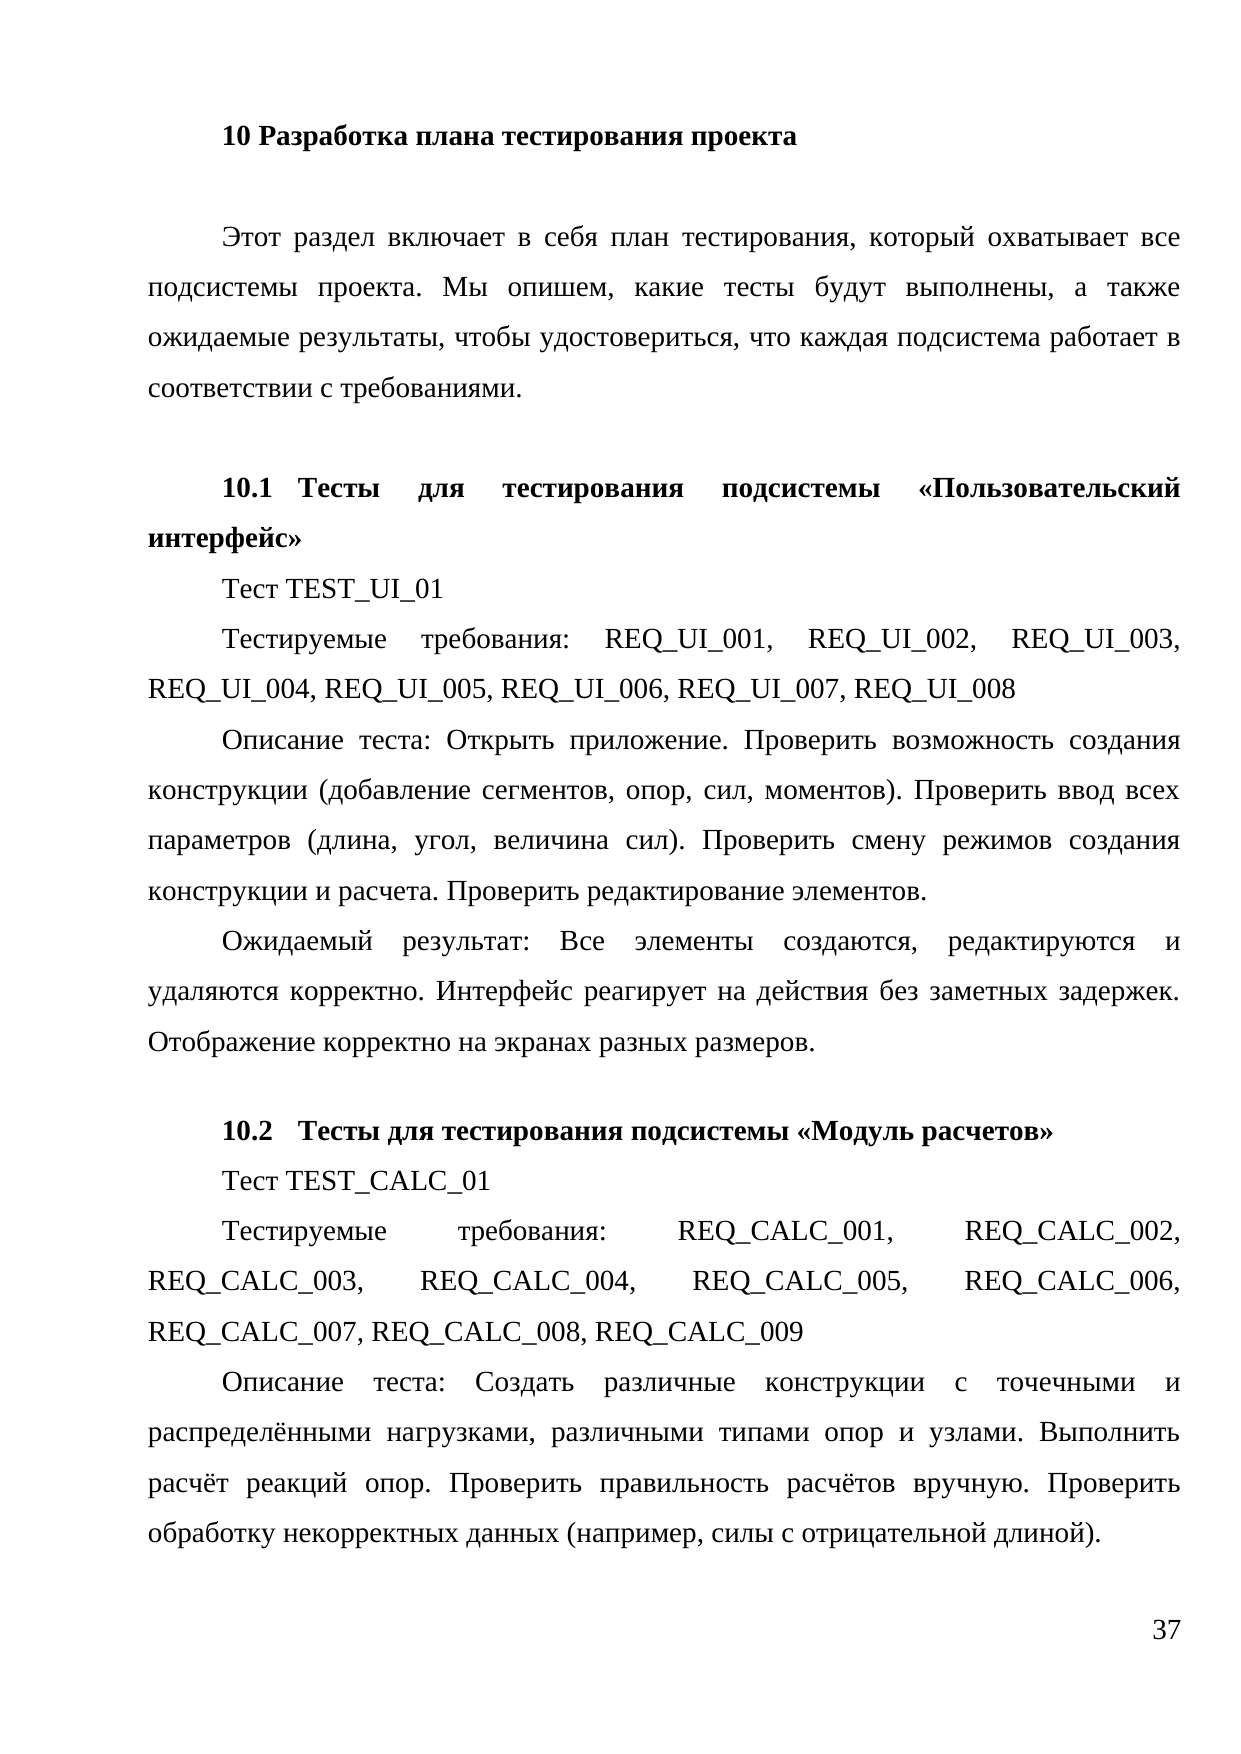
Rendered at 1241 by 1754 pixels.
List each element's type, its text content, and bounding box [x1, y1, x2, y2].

subtitle 10.1 Тесты для тестирования подсистемы «Пользовательский интерфейс» [148, 470, 1181, 554]
text Описание теста: Создать различные конструкции с точечными и распределёнными нагрузками, различными типами опор и узлами. Выполнить расчёт реакций опор. Проверить правильность расчётов вручную. Проверить обработку некорректных данных (например, силы с отрицательной длиной). [148, 1364, 1181, 1549]
text Описание теста: Открыть приложение. Проверить возможность создания конструкции (добавление сегментов, опор, сил, моментов). Проверить ввод всех параметров (длина, угол, величина сил). Проверить смену режимов создания конструкции и расчета. Проверить редактирование элементов. [148, 722, 1181, 906]
subtitle 10.2 Тесты для тестирования подсистемы «Модуль расчетов» [148, 1113, 1181, 1146]
text Тестируемые требования: REQ_UI_001, REQ_UI_002, REQ_UI_003, REQ_UI_004, REQ_UI_005, REQ_UI_006, REQ_UI_007, REQ_UI_008 [148, 621, 1181, 705]
text Тест TEST_UI_01 [148, 571, 1181, 604]
text Этот раздел включает в себя план тестирования, который охватывает все подсистемы проекта. Мы опишем, какие тесты будут выполнены, а также ожидаемые результаты, чтобы удостовериться, что каждая подсистема работает в соответствии с требованиями. [148, 219, 1181, 403]
subtitle Разработка плана тестирования проекта [148, 118, 1181, 152]
text Тест TEST_CALC_01 [148, 1163, 1181, 1196]
text Тестируемые требования: REQ_CALC_001, REQ_CALC_002, REQ_CALC_003, REQ_CALC_004, REQ_CALC_005, REQ_CALC_006, REQ_CALC_007, REQ_CALC_008, REQ_CALC_009 [148, 1213, 1181, 1347]
text Ожидаемый результат: Все элементы создаются, редактируются и удаляются корректно. Интерфейс реагирует на действия без заметных задержек. Отображение корректно на экранах разных размеров. [148, 923, 1181, 1057]
